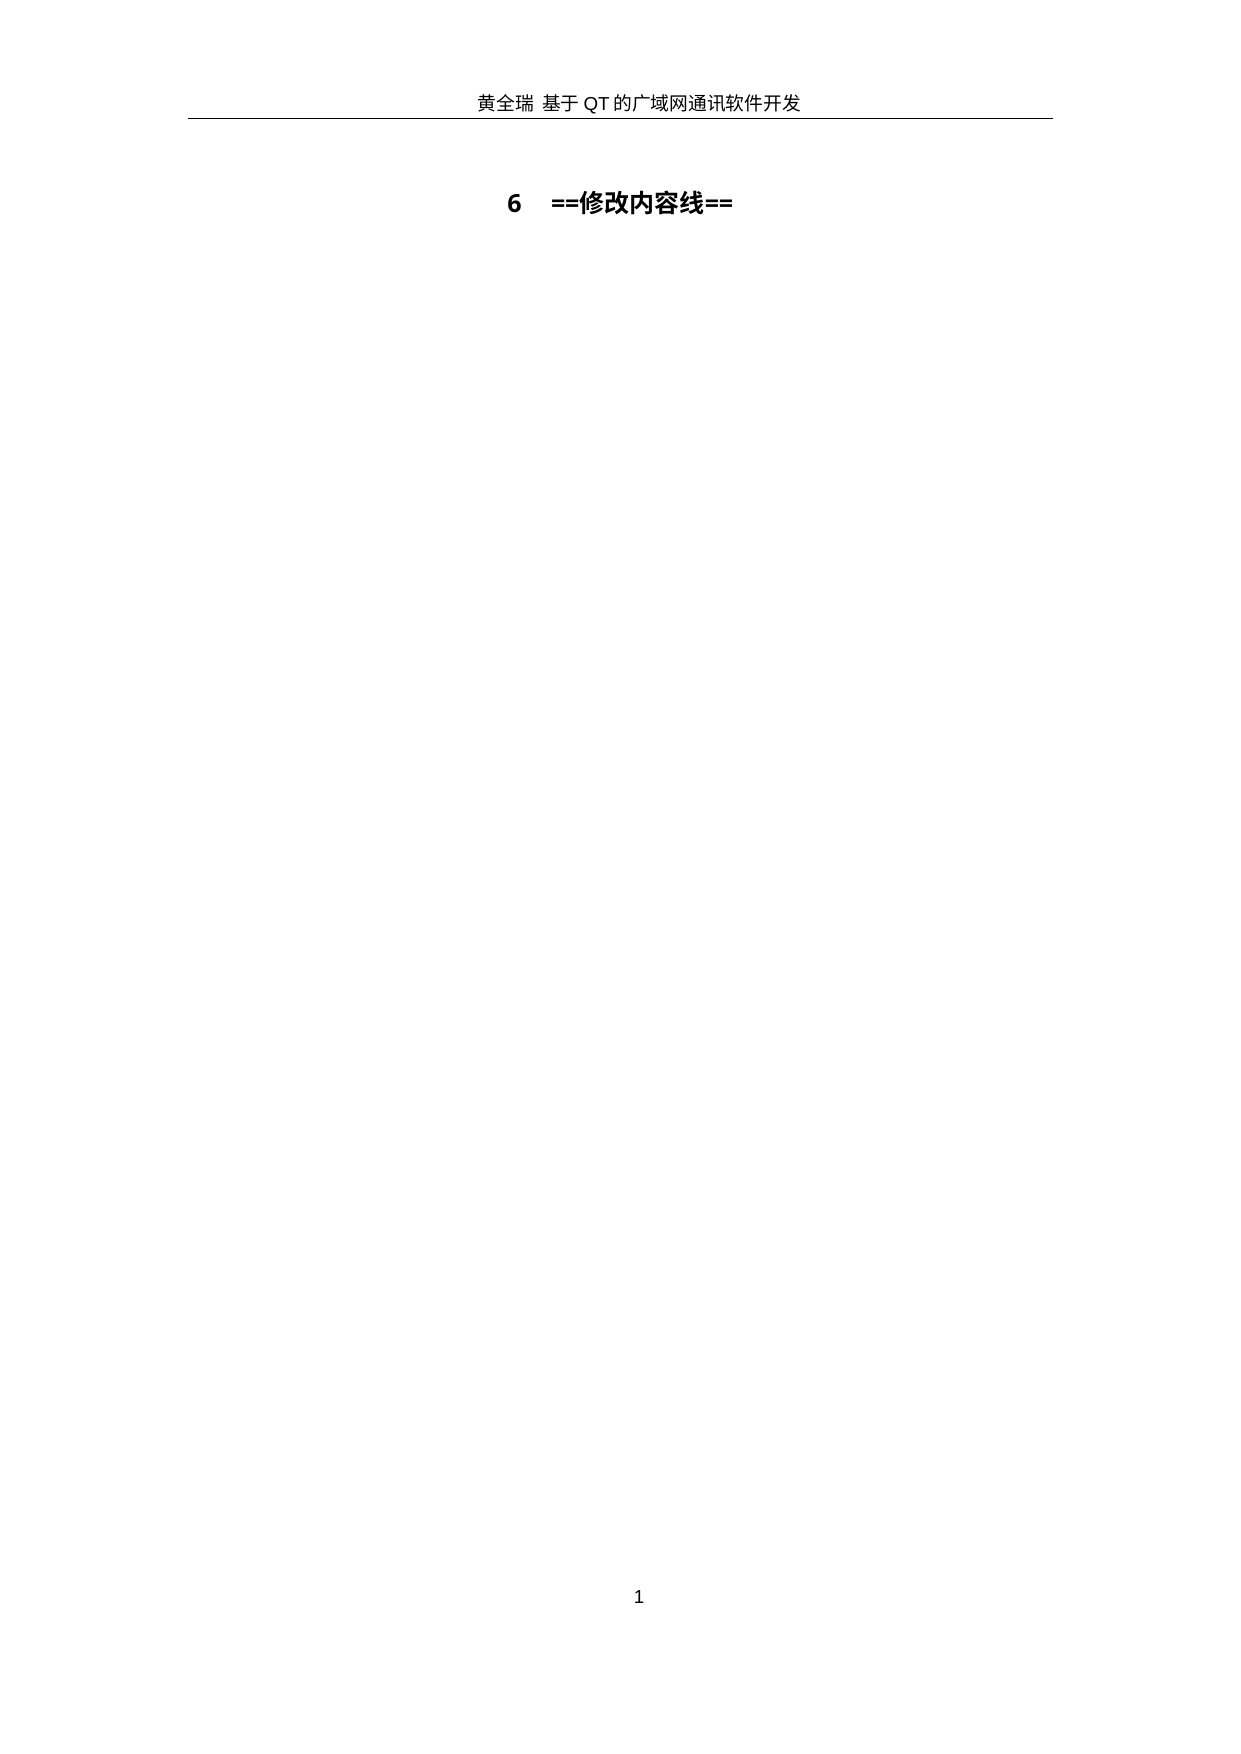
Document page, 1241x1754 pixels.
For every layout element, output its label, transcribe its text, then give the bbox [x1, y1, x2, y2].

subtitle ==修改内容线== [187, 169, 1053, 234]
